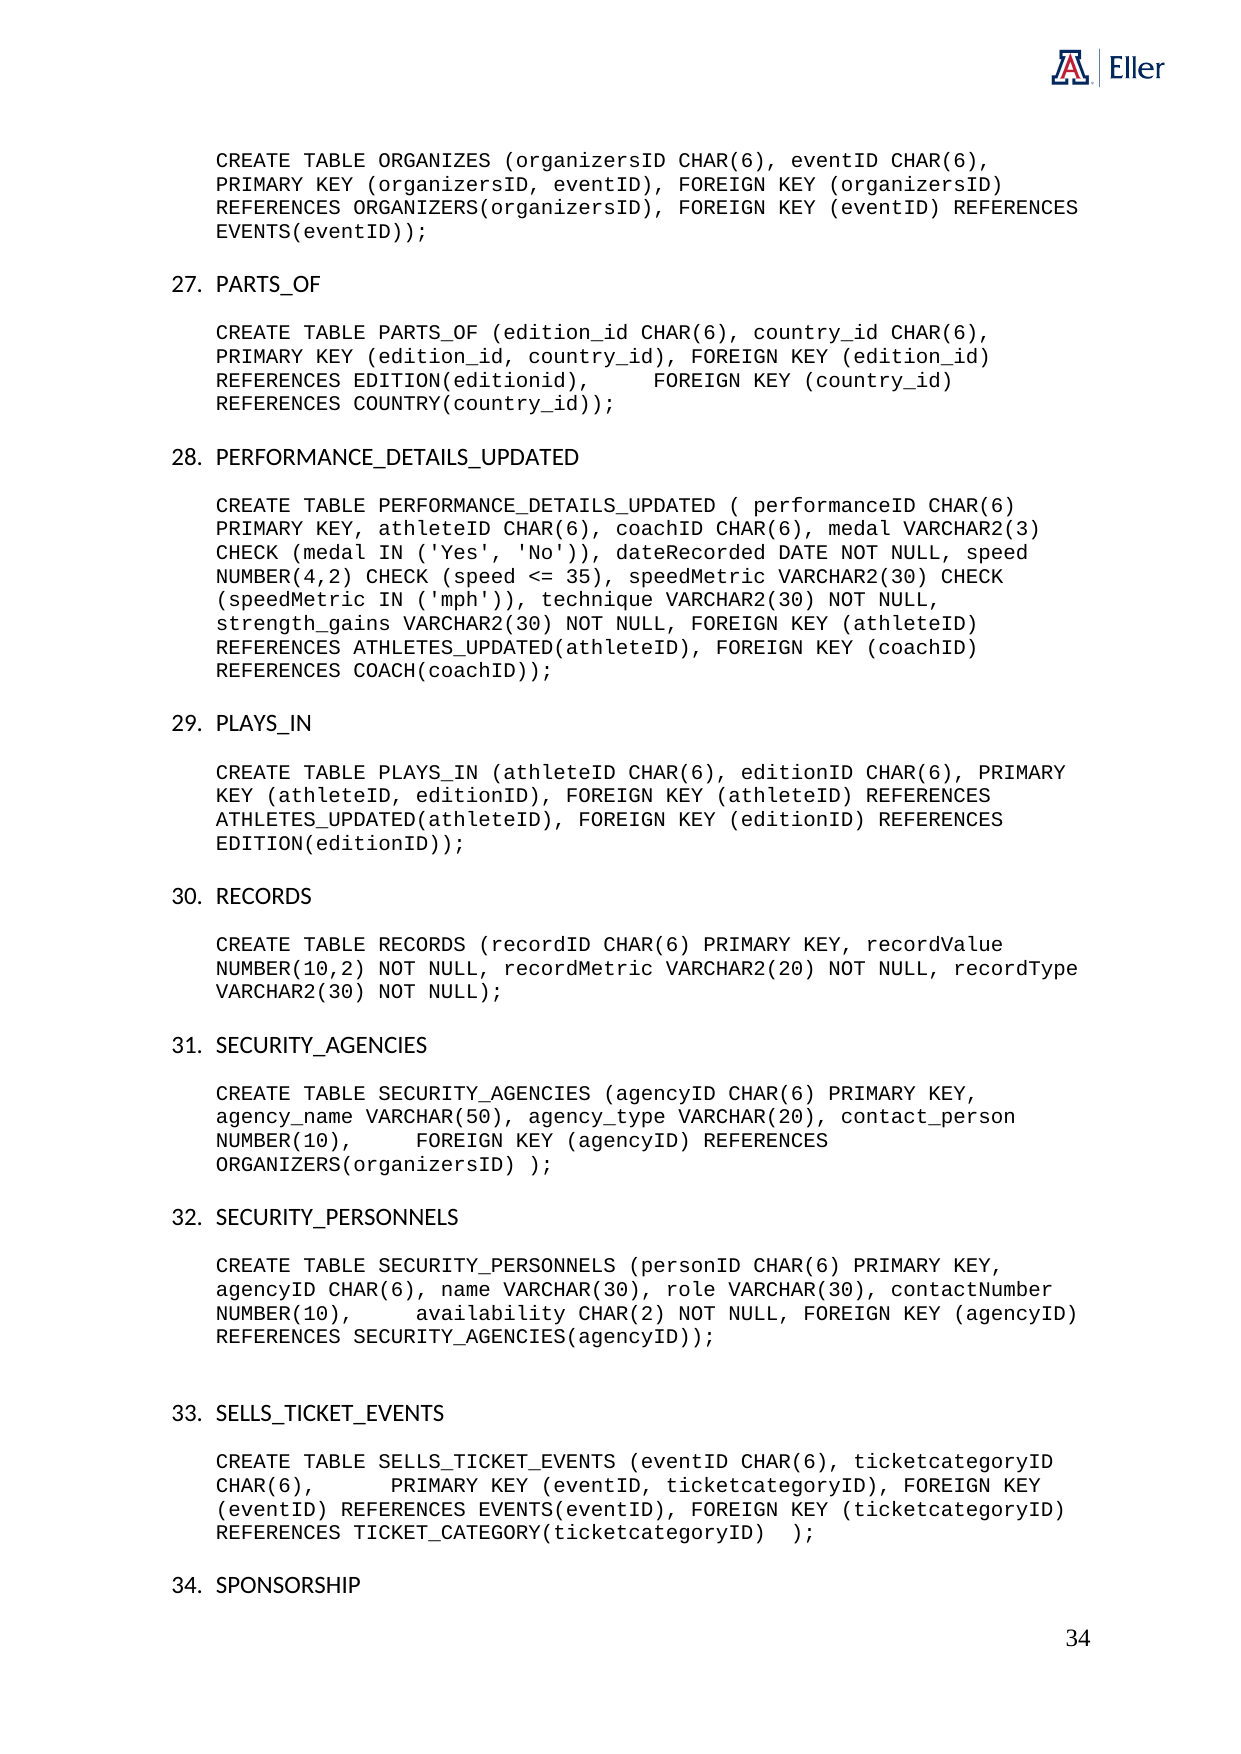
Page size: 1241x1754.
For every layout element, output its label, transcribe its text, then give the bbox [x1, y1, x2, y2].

list CREATE TABLE PLAYS_IN (athleteID CHAR(6), editionID CHAR(6), PRIMARY KEY (athleteID, editionID), FOREIGN KEY (athleteID) REFERENCES ATHLETES_UPDATED(athleteID), FOREIGN KEY (editionID) REFERENCES EDITION(editionID)); [216, 762, 1090, 856]
list RECORDS [171, 880, 1090, 911]
list CREATE TABLE SELLS_TICKET_EVENTS (eventID CHAR(6), ticketcategoryID CHAR(6), PRIMARY KEY (eventID, ticketcategoryID), FOREIGN KEY (eventID) REFERENCES EVENTS(eventID), FOREIGN KEY (ticketcategoryID) REFERENCES TICKET_CATEGORY(ticketcategoryID) ); [216, 1451, 1090, 1546]
list CREATE TABLE ORGANIZES (organizersID CHAR(6), eventID CHAR(6), PRIMARY KEY (organizersID, eventID), FOREIGN KEY (organizersID) REFERENCES ORGANIZERS(organizersID), FOREIGN KEY (eventID) REFERENCES EVENTS(eventID)); [216, 150, 1090, 244]
picture [1036, 33, 1187, 100]
list CREATE TABLE SECURITY_AGENCIES (agencyID CHAR(6) PRIMARY KEY, agency_name VARCHAR(50), agency_type VARCHAR(20), contact_person NUMBER(10), FOREIGN KEY (agencyID) REFERENCES ORGANIZERS(organizersID) ); [216, 1083, 1090, 1177]
list CREATE TABLE SECURITY_PERSONNELS (personID CHAR(6) PRIMARY KEY, agencyID CHAR(6), name VARCHAR(30), role VARCHAR(30), contactNumber NUMBER(10), availability CHAR(2) NOT NULL, FOREIGN KEY (agencyID) REFERENCES SECURITY_AGENCIES(agencyID)); [216, 1255, 1090, 1350]
list CREATE TABLE RECORDS (recordID CHAR(6) PRIMARY KEY, recordValue NUMBER(10,2) NOT NULL, recordMetric VARCHAR2(20) NOT NULL, recordType VARCHAR2(30) NOT NULL); [216, 934, 1090, 1005]
list SECURITY_AGENCIES [171, 1029, 1090, 1059]
list CREATE TABLE PARTS_OF (edition_id CHAR(6), country_id CHAR(6), PRIMARY KEY (edition_id, country_id), FOREIGN KEY (edition_id) REFERENCES EDITION(editionid), FOREIGN KEY (country_id) REFERENCES COUNTRY(country_id)); [216, 322, 1090, 417]
list CREATE TABLE PERFORMANCE_DETAILS_UPDATED ( performanceID CHAR(6) PRIMARY KEY, athleteID CHAR(6), coachID CHAR(6), medal VARCHAR2(3) CHECK (medal IN ('Yes', 'No')), dateRecorded DATE NOT NULL, speed NUMBER(4,2) CHECK (speed <= 35), speedMetric VARCHAR2(30) CHECK (speedMetric IN ('mph')), technique VARCHAR2(30) NOT NULL, strength_gains VARCHAR2(30) NOT NULL, FOREIGN KEY (athleteID) REFERENCES ATHLETES_UPDATED(athleteID), FOREIGN KEY (coachID) REFERENCES COACH(coachID)); [216, 495, 1090, 684]
list PLAYS_IN [171, 708, 1090, 738]
list SELLS_TICKET_EVENTS [171, 1397, 1090, 1428]
list SECURITY_PERSONNELS [171, 1201, 1090, 1232]
list PERFORMANCE_DETAILS_UPDATED [171, 441, 1090, 471]
list PARTS_OF [171, 268, 1090, 299]
list SPONSORSHIP [171, 1569, 1090, 1600]
